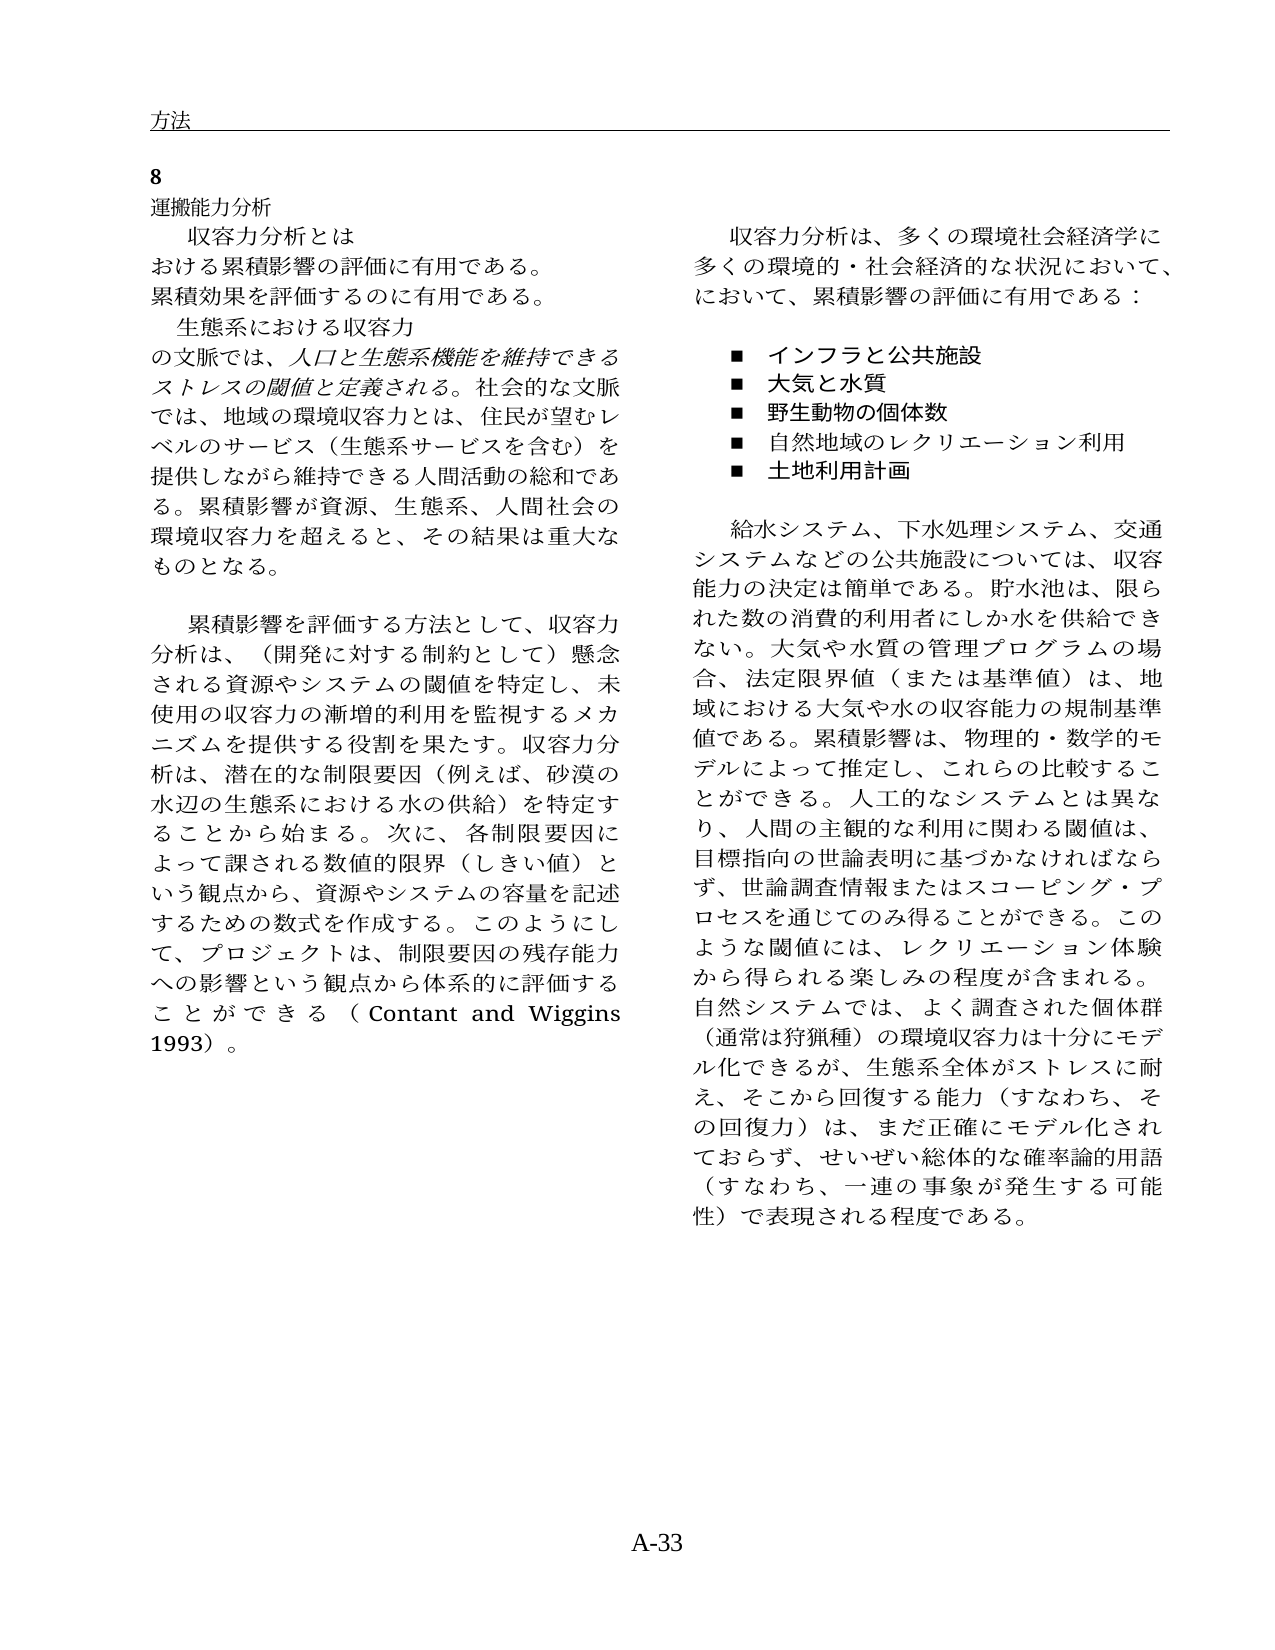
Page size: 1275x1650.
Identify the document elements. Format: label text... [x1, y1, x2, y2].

list 自然地域のレクリエーション利用 [730, 426, 1200, 456]
subtitle 運搬能力分析 [150, 191, 1200, 221]
text 生態系における収容力 [150, 311, 1200, 341]
text 方法 [150, 104, 1200, 134]
list 野生動物の個体数 [730, 398, 1200, 426]
subtitle 8 [150, 162, 1200, 191]
list インフラと公共施設 [730, 341, 1200, 369]
list 大気と水質 [730, 369, 1200, 398]
text の文脈では、人口と生態系機能を維持できるストレスの閾値と定義される。社会的な文脈では、地域の環境収容力とは、住民が望むレベルのサービス（生態系サービスを含む）を提供しながら維持できる人間活動の総和である。累積影響が資源、生態系、人間社会の環境収容力を超えると、その結果は重大なものとなる。 [150, 341, 621, 580]
text 収容力分析とは 収容力分析は、多くの環境社会経済学における累積影響の評価に有用である。 多くの環境的・社会経済的な状況において、累積効果を評価するのに有用である。 において、累積影響の評価に有用である： [150, 221, 1162, 311]
list 土地利用計画 [730, 456, 1200, 485]
text 累積影響を評価する方法として、収容力分析は、（開発に対する制約として）懸念される資源やシステムの閾値を特定し、未使用の収容力の漸増的利用を監視するメカニズムを提供する役割を果たす。収容力分析は、潜在的な制限要因（例えば、砂漠の水辺の生態系における水の供給）を特定することから始まる。次に、各制限要因によって課される数値的限界（しきい値）という観点から、資源やシステムの容量を記述するための数式を作成する。このようにして、プロジェクトは、制限要因の残存能力への影響という観点から体系的に評価することができる（Contant and Wiggins 1993）。 [150, 609, 621, 1057]
text 給水システム、下水処理システム、交通システムなどの公共施設については、収容能力の決定は簡単である。貯水池は、限られた数の消費的利用者にしか水を供給できない。大気や水質の管理プログラムの場合、法定限界値（または基準値）は、地域における大気や水の収容能力の規制基準値である。累積影響は、物理的・数学的モデルによって推定し、これらの比較することができる。人工的なシステムとは異なり、人間の主観的な利用に関わる閾値は、目標指向の世論表明に基づかなければならず、世論調査情報またはスコーピング・プロセスを通じてのみ得ることができる。このような閾値には、レクリエーション体験から得られる楽しみの程度が含まれる。自然システムでは、よく調査された個体群（通常は狩猟種）の環境収容力は十分にモデル化できるが、生態系全体がストレスに耐え、そこから回復する能力（すなわち、その回復力）は、まだ正確にモデル化されておらず、せいぜい総体的な確率論的用語（すなわち、一連の事象が発生する可能性）で表現される程度である。 [692, 513, 1163, 1231]
